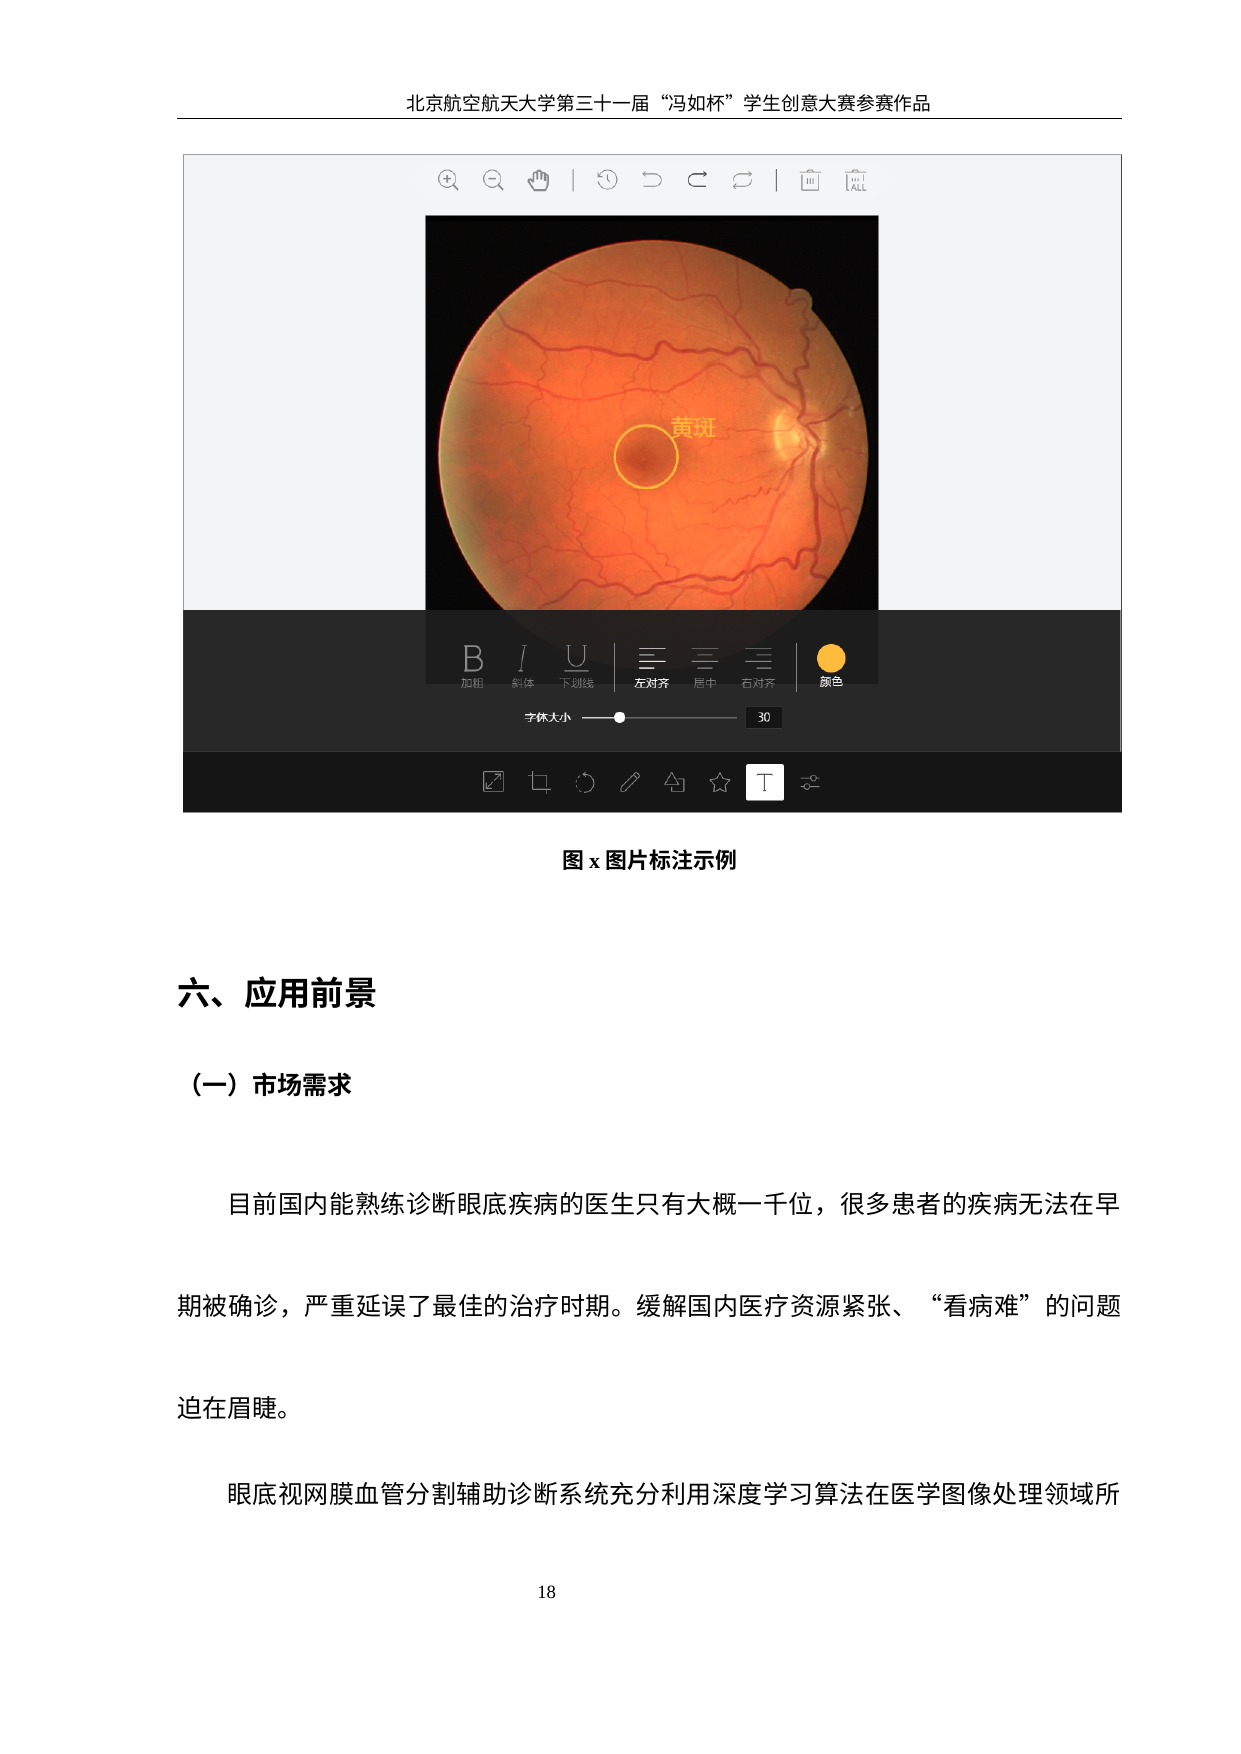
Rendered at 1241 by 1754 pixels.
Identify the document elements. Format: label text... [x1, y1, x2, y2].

title （一）市场需求 [177, 1066, 1122, 1133]
text 图x 图片标注示例 [177, 842, 1122, 876]
subtitle 应用前景 [177, 957, 1122, 1024]
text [177, 1458, 1122, 1526]
text 目前国内能熟练诊断眼底疾病的医生只有大概一千位，很多患者的疾病无法在早期被确诊，严重延误了最佳的治疗时期。缓解国内医疗资源紧张、“看病难”的问题迫在眉睫。 [177, 1169, 1122, 1440]
picture [177, 148, 1128, 814]
